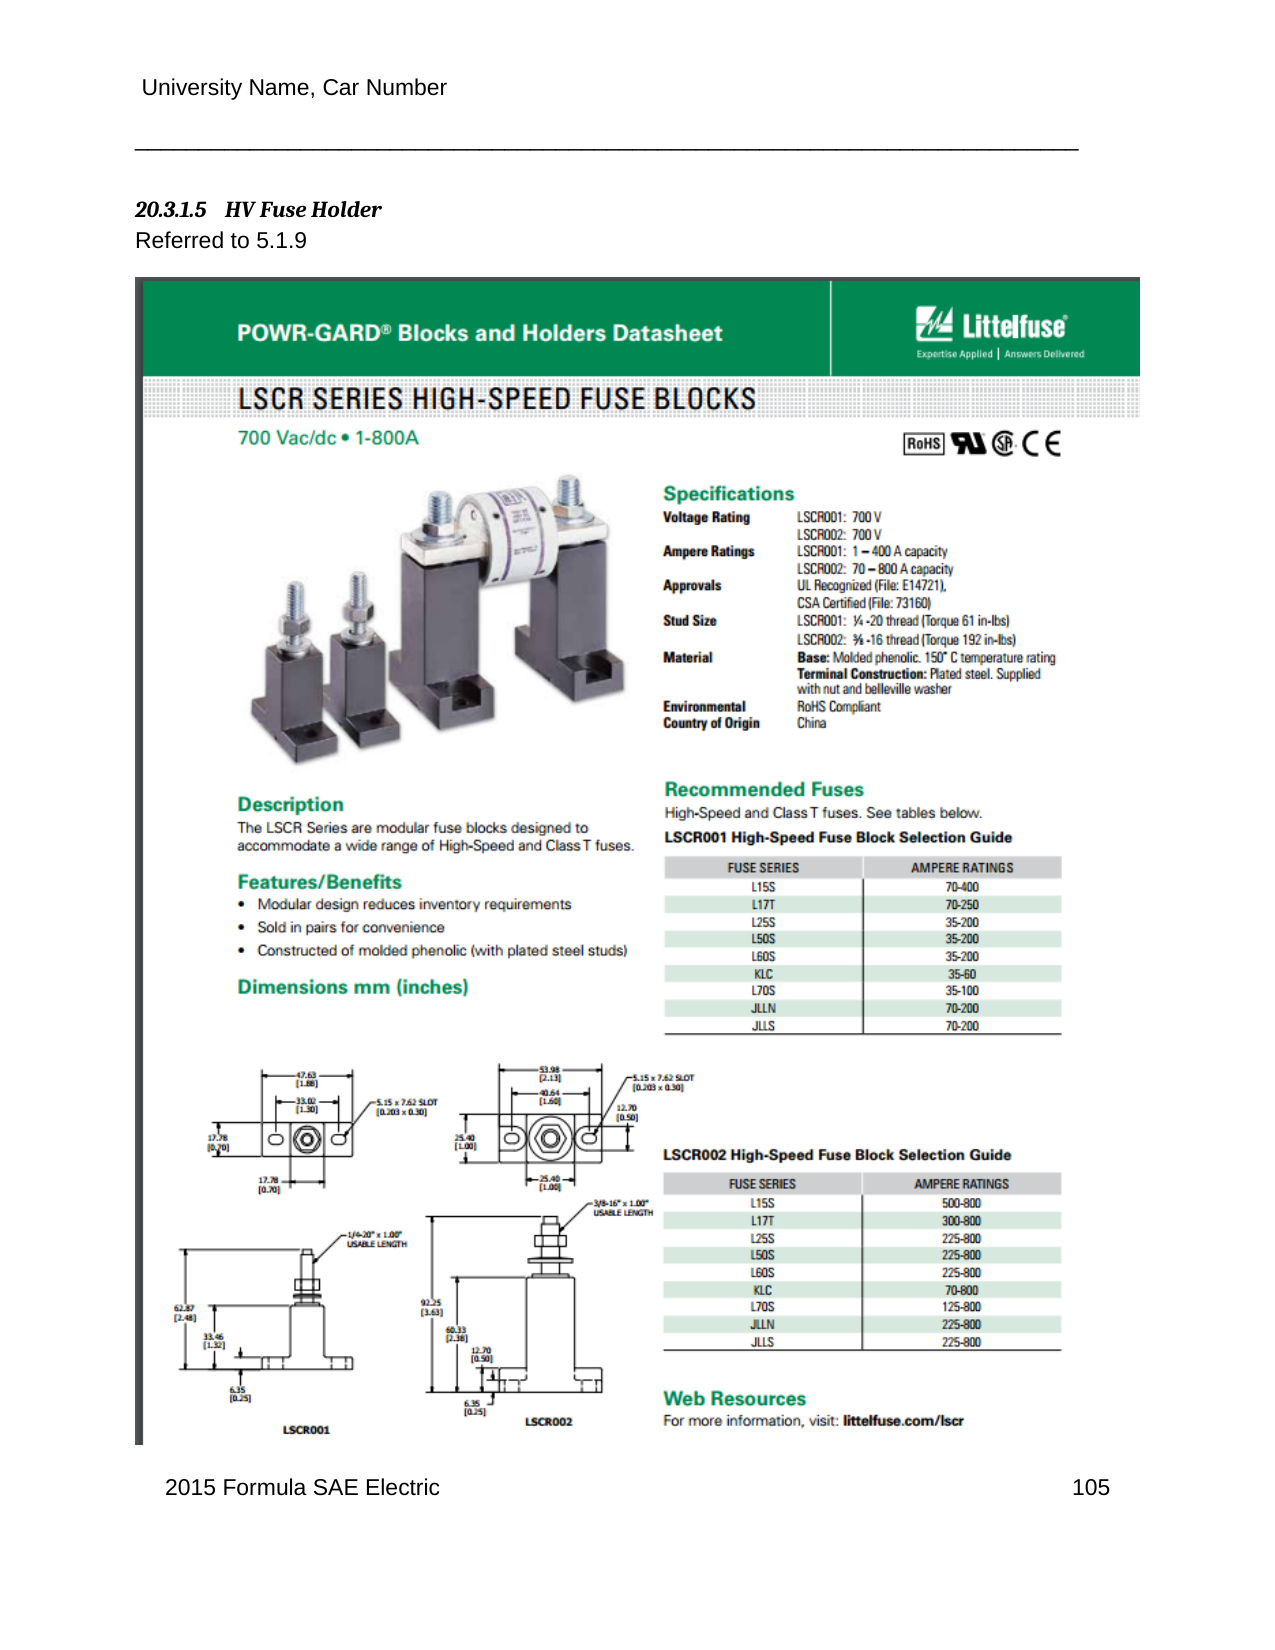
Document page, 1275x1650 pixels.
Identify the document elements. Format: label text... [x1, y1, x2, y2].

subtitle HV Fuse Holder [135, 197, 1140, 223]
text Referred to 3.1.9 [135, 227, 1140, 253]
